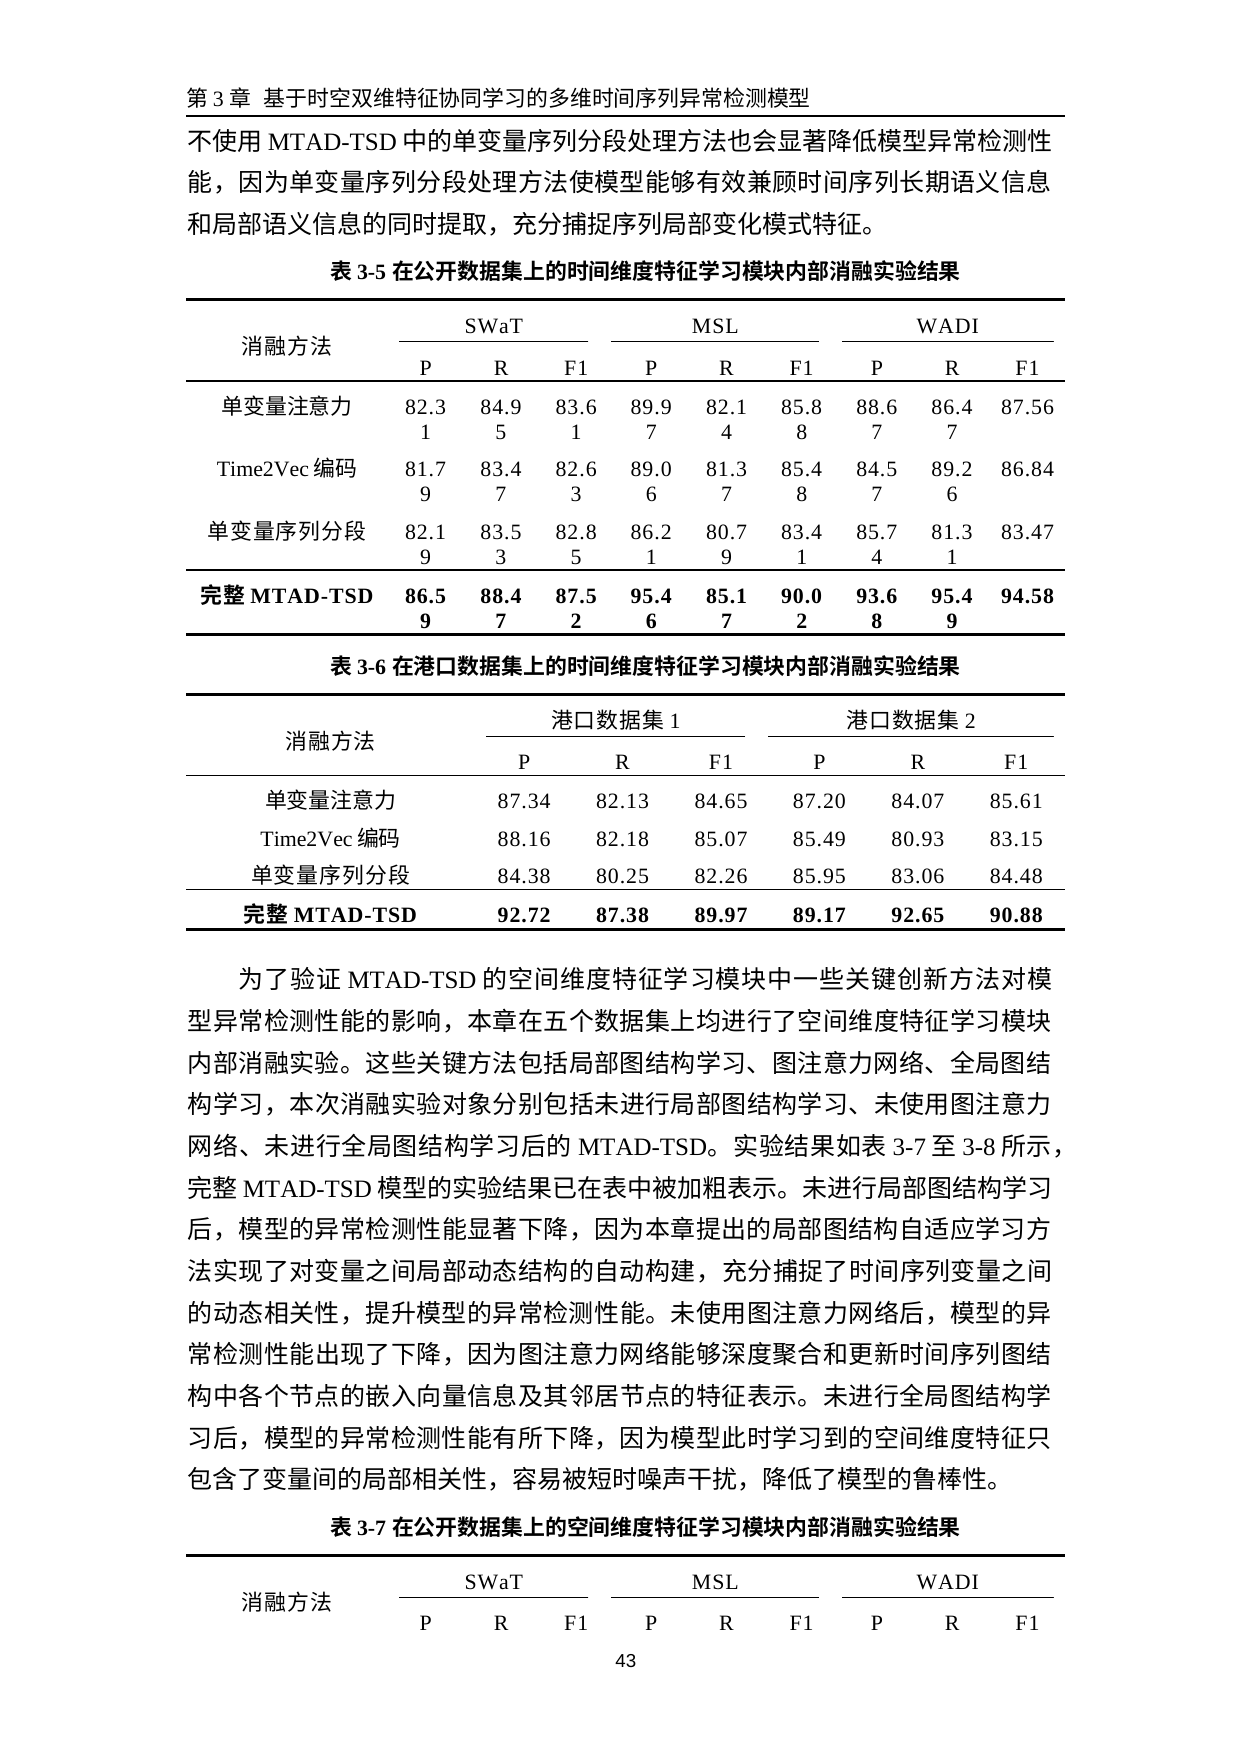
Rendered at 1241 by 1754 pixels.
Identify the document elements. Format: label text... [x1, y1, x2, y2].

table_cell 81.31 [914, 507, 989, 569]
table_cell 83.53 [463, 507, 538, 569]
table_cell 88.47 [463, 571, 538, 633]
table_header 港口数据集1 [475, 696, 757, 737]
table_cell 85.88 [764, 382, 839, 444]
table_cell F1 [671, 737, 770, 775]
table_cell 85.61 [967, 776, 1065, 814]
table_cell 82.13 [573, 776, 671, 814]
table_cell 完整MTAD-TSD [186, 890, 475, 928]
table_cell 85.17 [689, 571, 764, 633]
table_cell R [463, 1598, 538, 1636]
table_cell R [914, 1598, 989, 1636]
table_cell P [770, 737, 868, 775]
table_header WADI [830, 301, 1065, 342]
table_cell 82.26 [671, 851, 770, 889]
table_cell 87.34 [475, 776, 573, 814]
table_header WADI [830, 1557, 1065, 1598]
table_cell 90.88 [967, 890, 1065, 928]
table_cell 89.06 [613, 444, 689, 507]
text 表3-5 在公开数据集上的时间维度特征学习模块内部消融实验结果 [188, 254, 1053, 286]
table_cell 80.79 [689, 507, 764, 569]
table_cell 93.68 [839, 571, 914, 633]
table_cell 87.56 [990, 382, 1065, 444]
table_cell 82.63 [538, 444, 613, 507]
table_cell R [689, 1598, 764, 1636]
table_cell F1 [990, 1598, 1065, 1636]
table_cell 单变量注意力 [186, 382, 388, 444]
table_cell 89.97 [613, 382, 689, 444]
table_cell 83.47 [463, 444, 538, 507]
table_cell 95.49 [914, 571, 989, 633]
table_cell 94.58 [990, 571, 1065, 633]
table_cell F1 [764, 343, 839, 380]
table_cell 85.49 [770, 814, 868, 851]
table_header 消融方法 [186, 1557, 388, 1636]
table_header 消融方法 [186, 696, 475, 775]
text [188, 117, 1053, 242]
table_cell 81.79 [388, 444, 463, 507]
table_cell P [839, 1598, 914, 1636]
table_cell 82.14 [689, 382, 764, 444]
table_cell 87.52 [538, 571, 613, 633]
table_cell P [613, 343, 689, 380]
table_cell 82.18 [573, 814, 671, 851]
table_cell 84.48 [967, 851, 1065, 889]
table_cell 86.21 [613, 507, 689, 569]
table_cell 84.07 [868, 776, 967, 814]
text 表3-7 在公开数据集上的空间维度特征学习模块内部消融实验结果 [188, 1509, 1053, 1541]
table_cell P [475, 737, 573, 775]
table_cell 87.38 [573, 890, 671, 928]
table_cell 84.95 [463, 382, 538, 444]
table_cell 单变量注意力 [186, 776, 475, 814]
table_cell 85.07 [671, 814, 770, 851]
text 表3-6 在港口数据集上的时间维度特征学习模块内部消融实验结果 [188, 649, 1053, 680]
table_cell R [868, 737, 967, 775]
table_cell 84.65 [671, 776, 770, 814]
table_header MSL [600, 301, 830, 342]
table_cell 83.06 [868, 851, 967, 889]
table_cell 81.37 [689, 444, 764, 507]
table_cell 80.93 [868, 814, 967, 851]
table_cell R [914, 343, 989, 380]
table_cell 83.15 [967, 814, 1065, 851]
table_cell R [689, 343, 764, 380]
table_header 港口数据集2 [757, 696, 1065, 737]
table_cell 89.17 [770, 890, 868, 928]
table_cell 92.65 [868, 890, 967, 928]
table_cell 83.41 [764, 507, 839, 569]
table_cell 90.02 [764, 571, 839, 633]
table_cell Time2Vec编码 [186, 814, 475, 851]
table_cell 84.57 [839, 444, 914, 507]
table_cell F1 [538, 343, 613, 380]
table_cell P [839, 343, 914, 380]
table_cell 完整MTAD-TSD [186, 571, 388, 633]
table_cell 88.16 [475, 814, 573, 851]
table_cell 83.47 [990, 507, 1065, 569]
table_cell 80.25 [573, 851, 671, 889]
table_cell 86.84 [990, 444, 1065, 507]
table_cell P [388, 343, 463, 380]
table_cell 85.95 [770, 851, 868, 889]
table_cell 89.26 [914, 444, 989, 507]
table_cell 86.47 [914, 382, 989, 444]
table_cell 82.31 [388, 382, 463, 444]
table_cell Time2Vec编码 [186, 444, 388, 507]
table_cell 85.74 [839, 507, 914, 569]
table_cell F1 [764, 1598, 839, 1636]
table_cell 82.85 [538, 507, 613, 569]
text 为了验证MTAD-TSD的空间维度特征学习模块中一些关键创新方法对模型异常检测性能的影响，本章在五个数据集上均进行了空间维度特征学习模块内部消融实验。这些关键方法包括局部图结构学习、图注意力网络、全局图结构学习，本次消融实验对象分别包括未进行局部图结构学习、未使用图注意力网络、未进行全局图结构学习后的MTAD-TSD。实验结果如表3-7至3-8所示，完整MTAD-TSD模型的实验结果已在表中被加粗表示。未进行局部图结构学习后，模型的异常检测性能显著下降，因为本章提出的局部图结构自适应学习方法实现了对变量之间局部动态结构的自动构建，充分捕捉了时间序列变量之间的动态相关性，提升模型的异常检测性能。未使用图注意力网络后，模型的异常检测性能出现了下降，因为图注意力网络能够深度聚合和更新时间序列图结构中各个节点的嵌入向量信息及其邻居节点的特征表示。未进行全局图结构学习后，模型的异常检测性能有所下降，因为模型此时学习到的空间维度特征只包含了变量间的局部相关性，容易被短时噪声干扰，降低了模型的鲁棒性。 [188, 955, 1053, 1497]
table_cell 86.59 [388, 571, 463, 633]
table_cell R [573, 737, 671, 775]
table_cell F1 [967, 737, 1065, 775]
table_cell 89.97 [671, 890, 770, 928]
table_cell R [463, 343, 538, 380]
table_cell P [388, 1598, 463, 1636]
table_cell 83.61 [538, 382, 613, 444]
table_header MSL [600, 1557, 830, 1598]
table_header SWaT [388, 1557, 600, 1598]
table_cell P [613, 1598, 689, 1636]
table_cell 单变量序列分段 [186, 851, 475, 889]
table_cell 单变量序列分段 [186, 507, 388, 569]
table_header SWaT [388, 301, 600, 342]
table_header 消融方法 [186, 301, 388, 380]
table_cell F1 [990, 343, 1065, 380]
table_cell 82.19 [388, 507, 463, 569]
table_cell 95.46 [613, 571, 689, 633]
table_cell 92.72 [475, 890, 573, 928]
table_cell 88.67 [839, 382, 914, 444]
table_cell 85.48 [764, 444, 839, 507]
table_cell 87.20 [770, 776, 868, 814]
table_cell 84.38 [475, 851, 573, 889]
table_cell F1 [538, 1598, 613, 1636]
